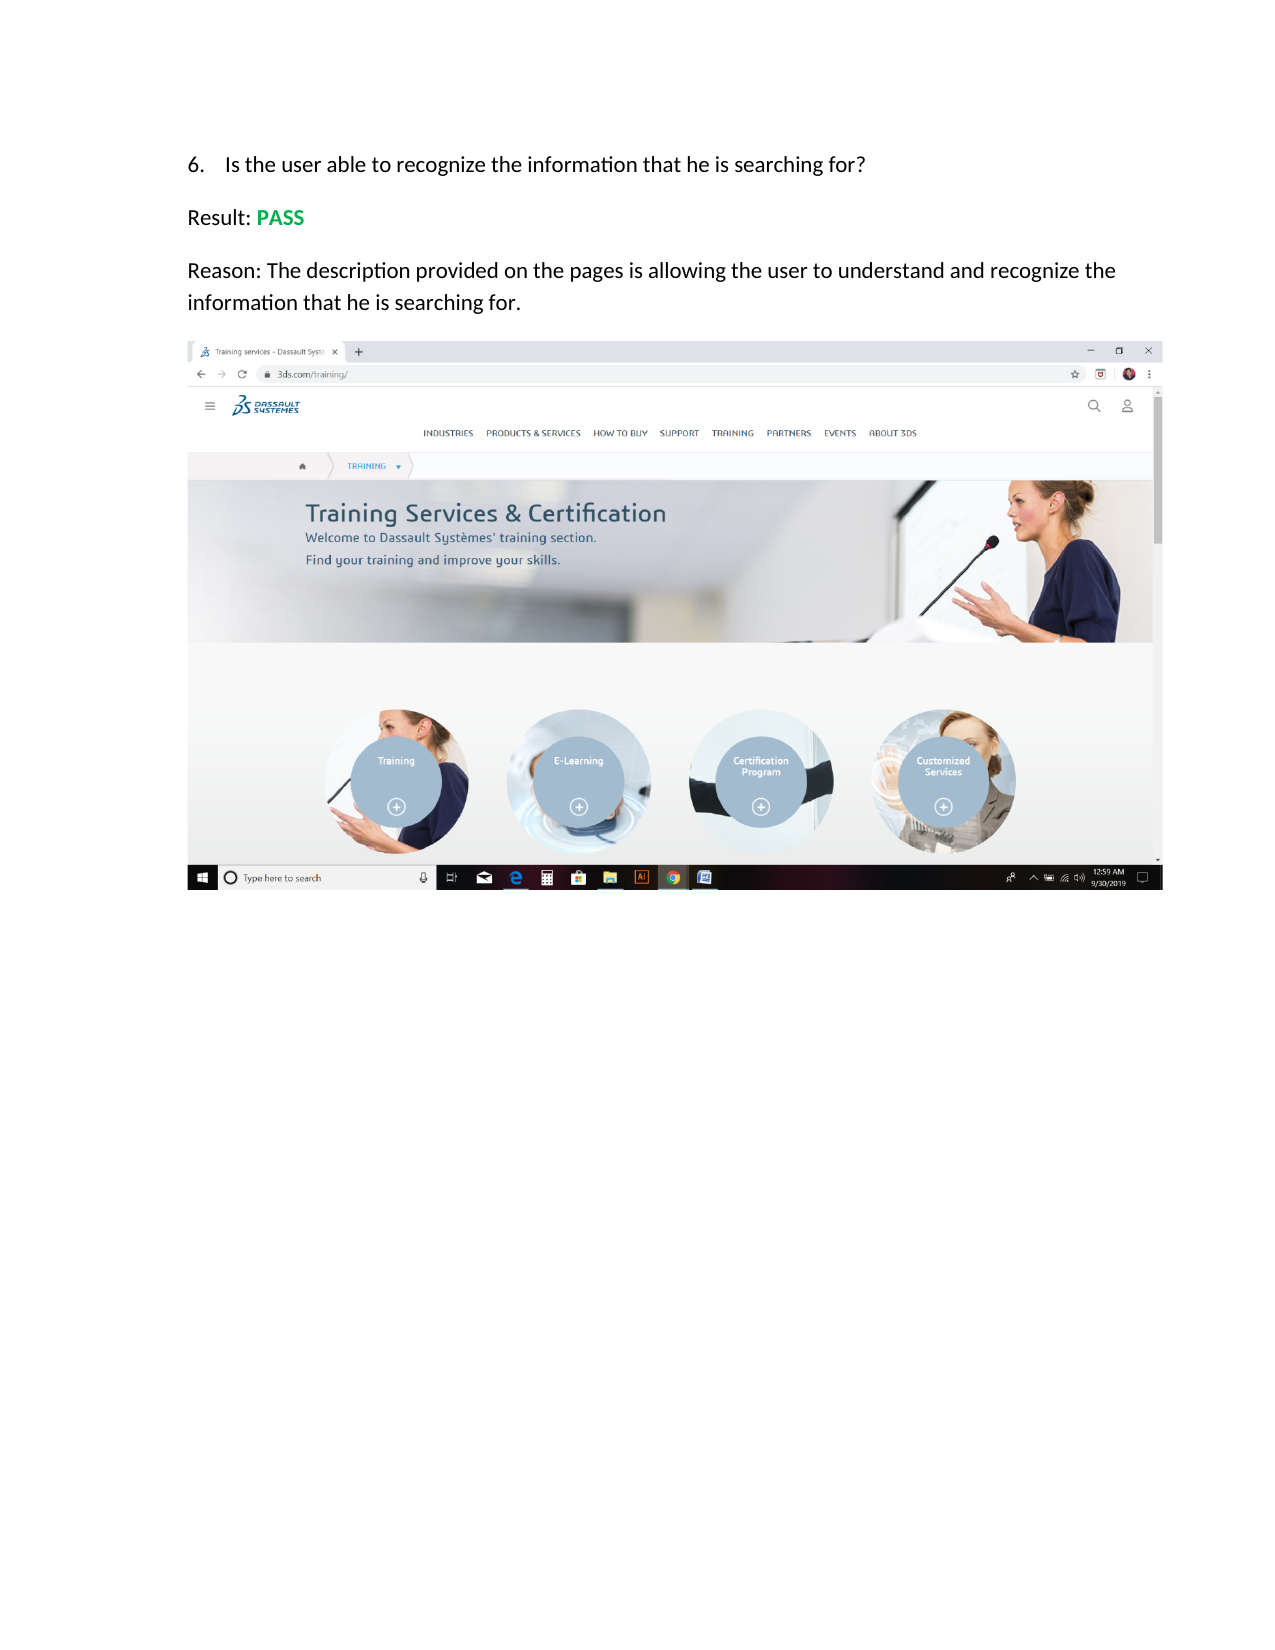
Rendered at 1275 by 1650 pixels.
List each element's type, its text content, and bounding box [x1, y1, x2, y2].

list Is the user able to recognize the information that he is searching for? [187, 150, 1125, 178]
picture [187, 341, 1163, 890]
text Result: PASS [187, 203, 1125, 231]
text Reason: The description provided on the pages is allowing the user to understand and recognize the information that he is searching for. [187, 256, 1125, 316]
